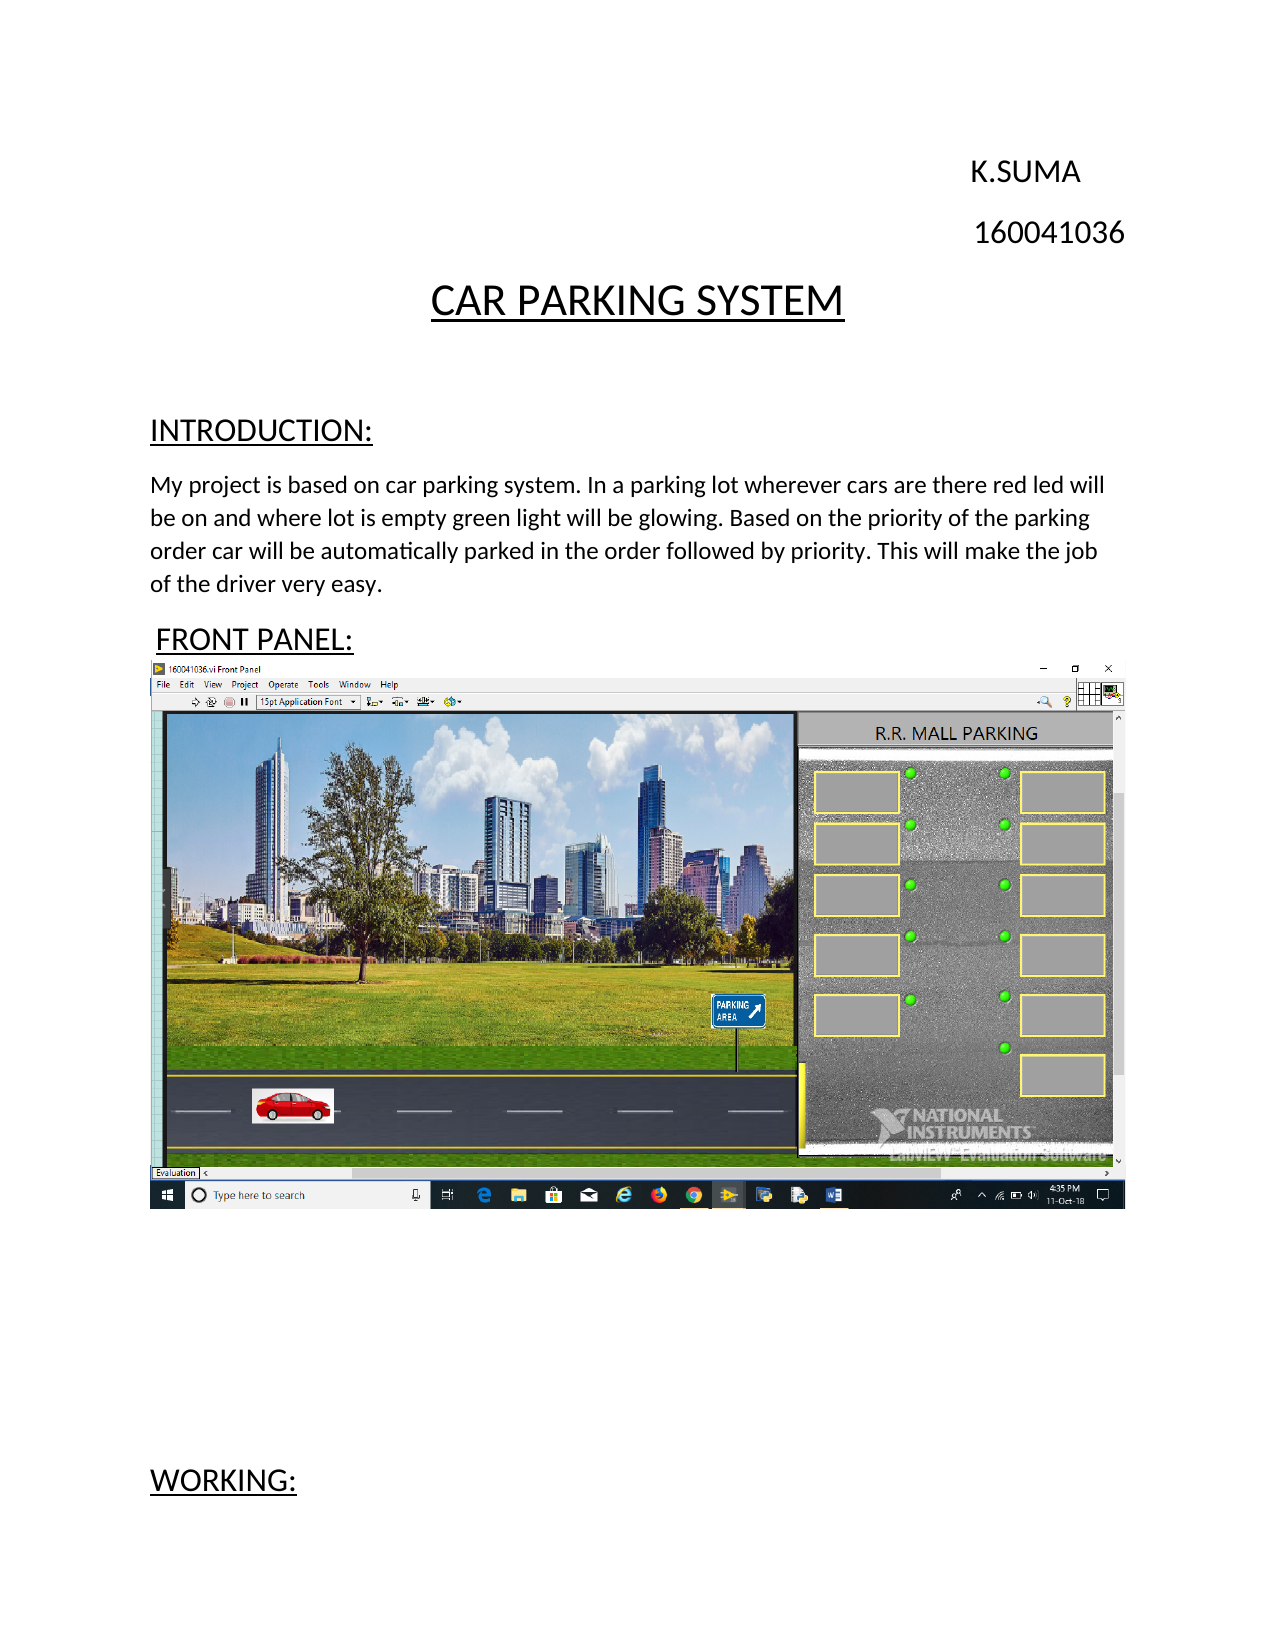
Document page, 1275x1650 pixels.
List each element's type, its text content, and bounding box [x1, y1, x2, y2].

text INTRODUCTION: [150, 409, 1125, 449]
text CAR PARKING SYSTEM [150, 271, 1125, 327]
text WORKING: [150, 1459, 1125, 1500]
text K.SUMA [150, 150, 1125, 191]
text FRONT PANEL: [150, 618, 1125, 660]
text 160041036 [150, 211, 1125, 251]
picture [150, 660, 1125, 1209]
text My project is based on car parking system. In a parking lot wherever cars are there red led will be on and where lot is empty green light will be glowing. Based on the priority of the parking order car will be automatically parked in the order followed by priority. This will make the job of the driver very easy. [150, 469, 1125, 599]
